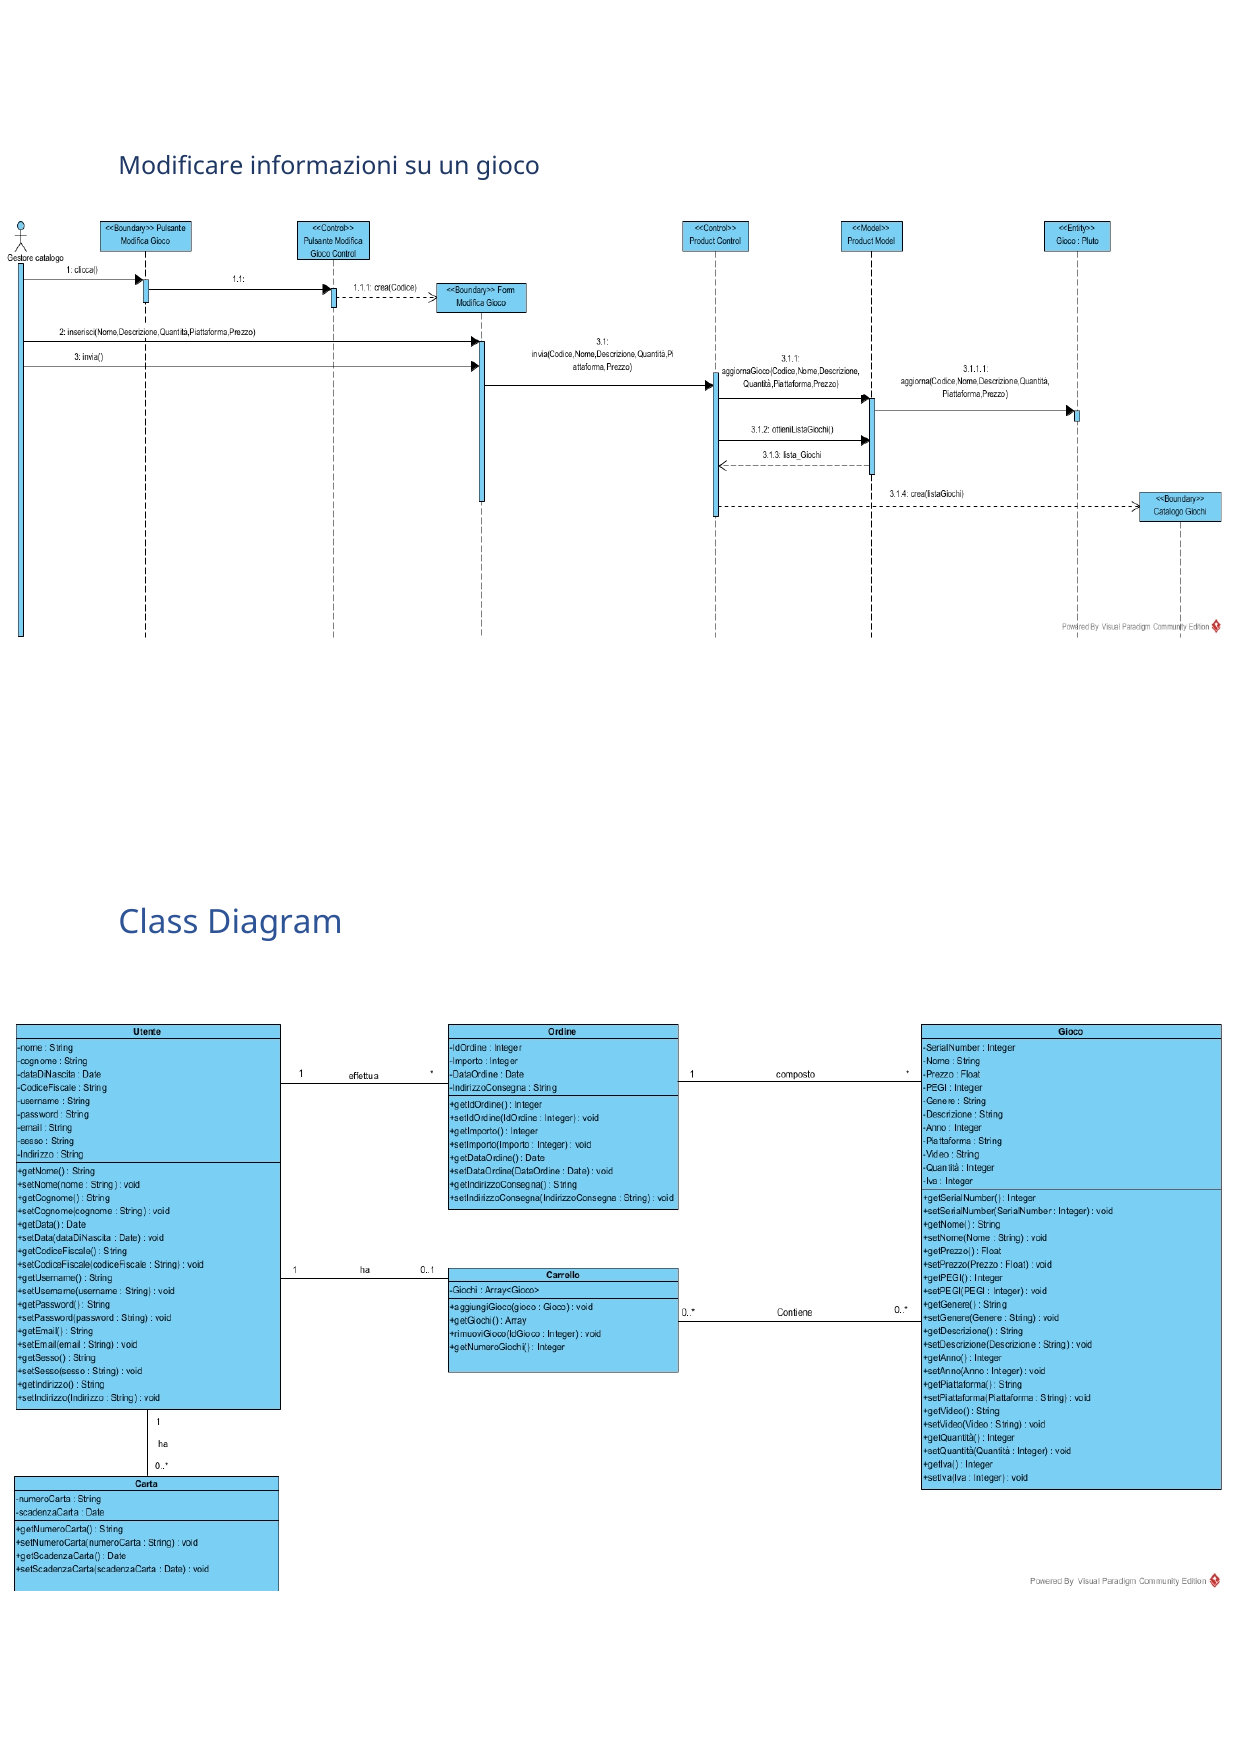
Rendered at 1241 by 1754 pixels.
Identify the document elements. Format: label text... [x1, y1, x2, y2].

picture [0, 219, 1222, 638]
subtitle Modificare informazioni su un gioco [118, 148, 1122, 182]
subtitle Class Diagram [118, 898, 1122, 943]
picture [12, 1022, 1222, 1592]
